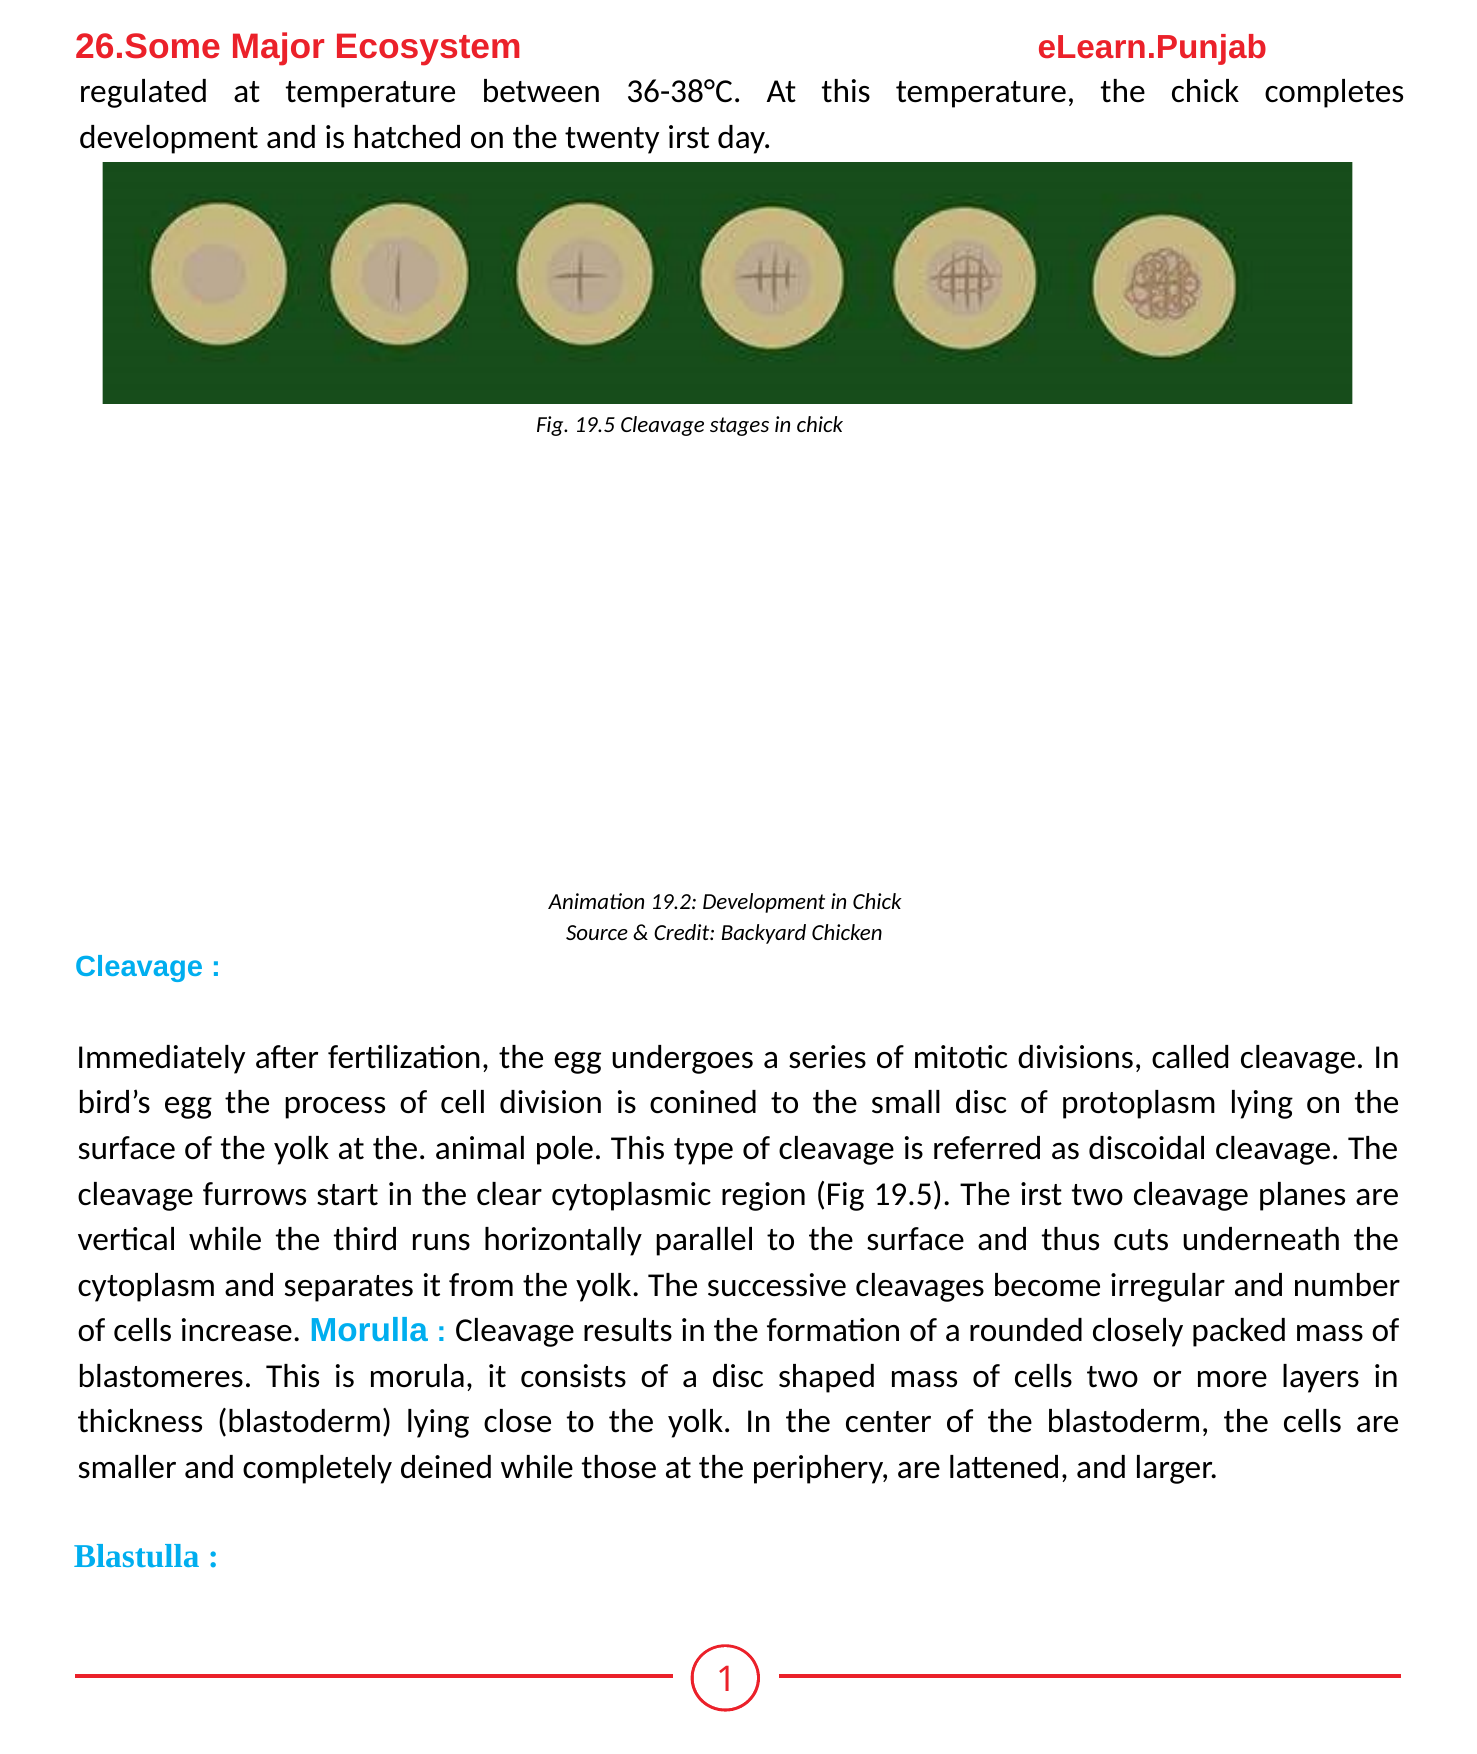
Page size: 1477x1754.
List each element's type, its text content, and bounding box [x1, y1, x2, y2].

text Blastulla : [73, 1536, 1414, 1575]
picture [102, 162, 1353, 404]
text Cleavage : [75, 948, 1414, 982]
text Fig. 19.5 Cleavage stages in chick [256, 411, 1125, 439]
text Immediately after fertilization, the egg undergoes a series of mitotic divisions, called cleavage. In bird’s egg the process of cell division is conined to the small disc of protoplasm lying on the surface of the yolk at the. animal pole. This type of cleavage is referred as discoidal cleavage. The cleavage furrows start in the clear cytoplasmic region (Fig 19.5). The irst two cleavage planes are vertical while the third runs horizontally parallel to the surface and thus cuts underneath the cytoplasm and separates it from the yolk. The successive cleavages become irregular and number of cells increase. Morulla : Cleavage results in the formation of a rounded closely packed mass of blastomeres. This is morula, it consists of a disc shaped mass of cells two or more layers in thickness (blastoderm) lying close to the yolk. In the center of the blastoderm, the cells are smaller and completely deined while those at the periphery, are lattened, and larger. [76, 1036, 1401, 1486]
text Animation 19.2: Development in Chick [256, 887, 1195, 916]
text Source & Credit: Backyard Chicken [256, 918, 1195, 946]
